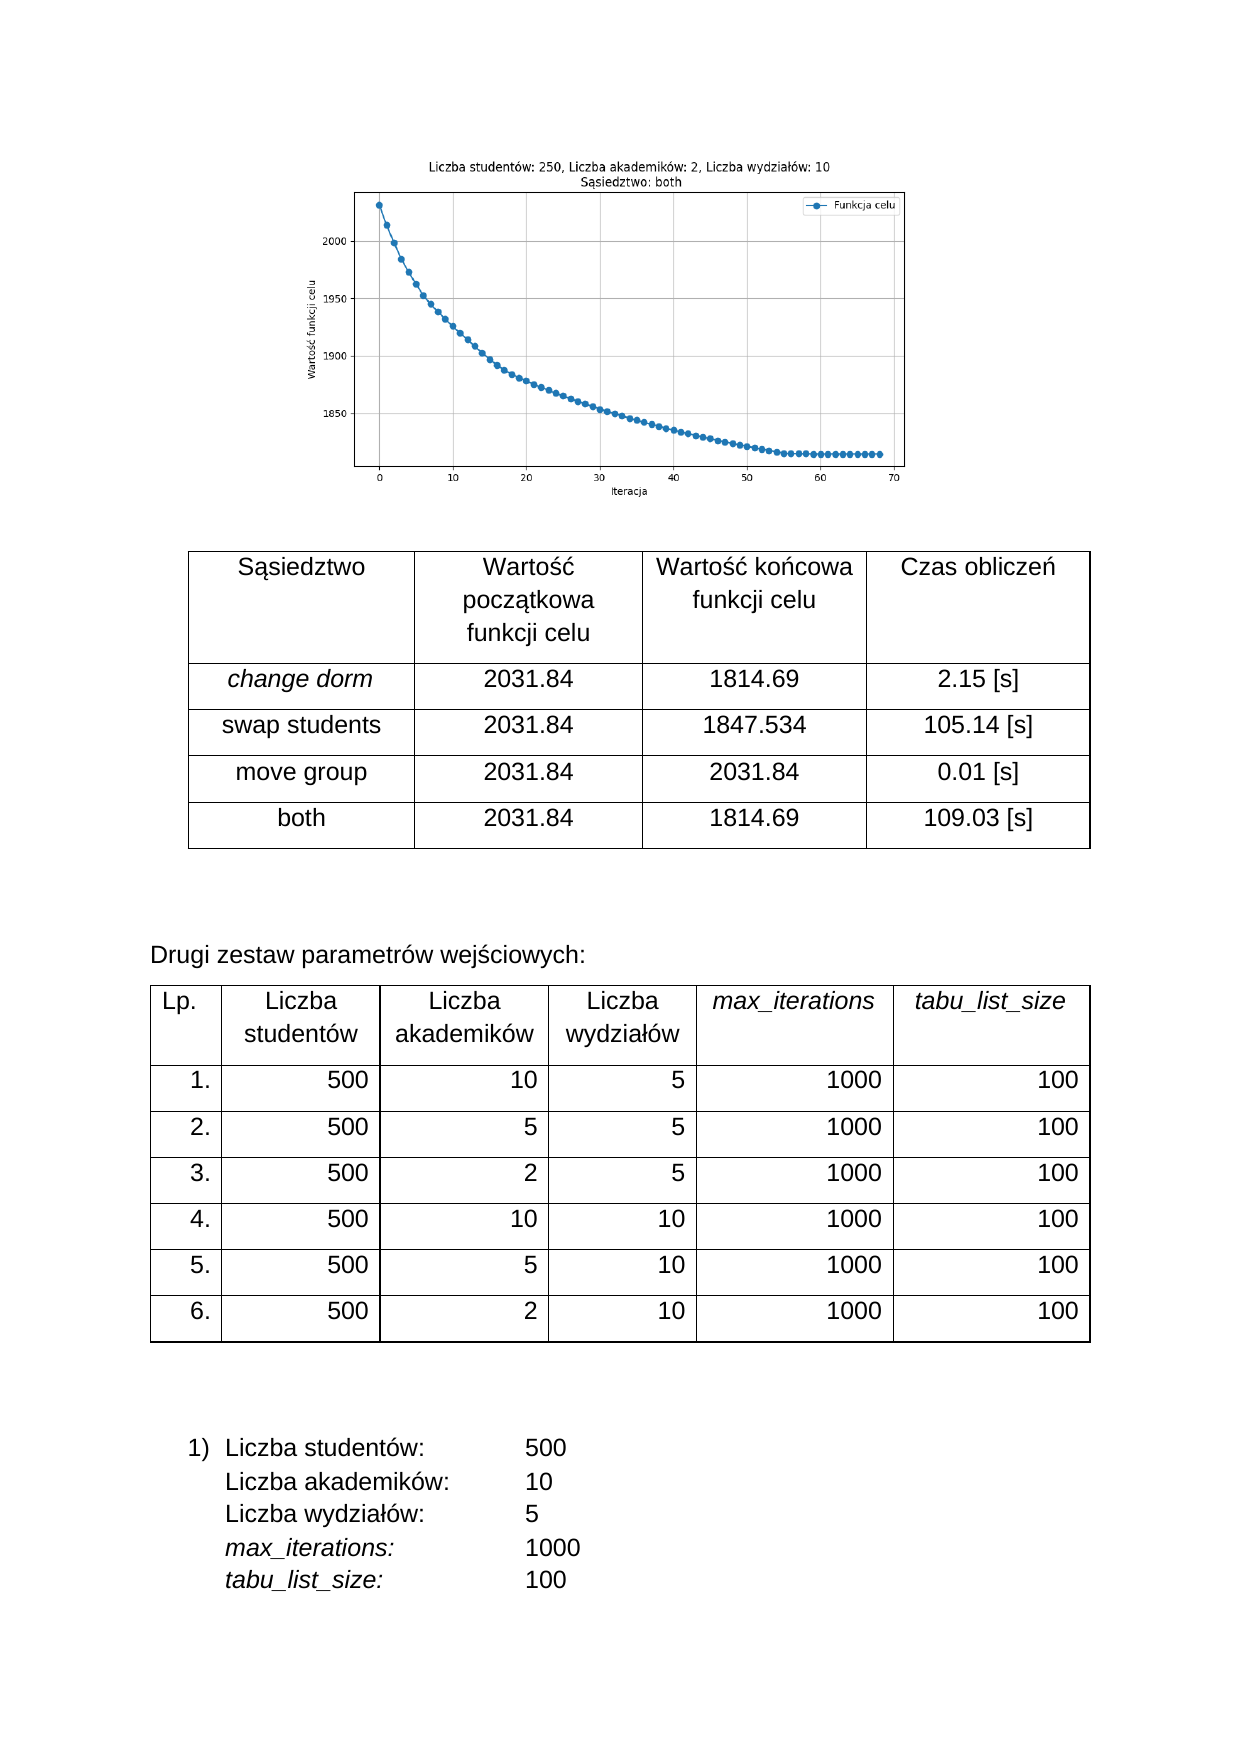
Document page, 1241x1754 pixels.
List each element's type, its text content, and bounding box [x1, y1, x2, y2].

table_cell 10 [381, 1066, 548, 1111]
table_cell 500 [222, 1112, 379, 1157]
table_cell 100 [894, 1204, 1089, 1249]
table_cell 10 [549, 1250, 696, 1295]
table_cell 5 [549, 1158, 696, 1203]
table_cell 500 [222, 1158, 379, 1203]
table_header Liczba studentów [222, 986, 379, 1064]
table_cell 2.15 [s] [867, 664, 1089, 709]
text Drugi zestaw parametrów wejściowych: [150, 940, 1090, 968]
text Liczba wydziałów: 5 [225, 1499, 1090, 1528]
table_cell 2. [151, 1112, 221, 1157]
table_cell 6. [151, 1296, 221, 1341]
table_header Wartość początkowa funkcji celu [415, 552, 642, 663]
table_cell 2031.84 [415, 710, 642, 755]
table_header Liczba wydziałów [549, 986, 696, 1064]
table_cell 5 [549, 1066, 696, 1111]
table_cell 1000 [697, 1112, 893, 1157]
table_cell 1000 [697, 1158, 893, 1203]
table_cell 1000 [697, 1066, 893, 1111]
table_header Sąsiedztwo [189, 552, 414, 663]
table_cell 1847.534 [643, 710, 866, 755]
table_header Czas obliczeń [867, 552, 1089, 663]
table_cell 105.14 [s] [867, 710, 1089, 755]
table_header tabu_list_size [894, 986, 1089, 1064]
table_cell 3. [151, 1158, 221, 1203]
table_cell 100 [894, 1158, 1089, 1203]
table_header Liczba akademików [381, 986, 548, 1064]
table_header max_iterations [697, 986, 893, 1064]
table_cell 100 [894, 1296, 1089, 1341]
table_cell 5 [549, 1112, 696, 1157]
text tabu_list_size: 100 [225, 1566, 1090, 1594]
table_cell move group [189, 756, 414, 802]
table_cell 2 [381, 1296, 548, 1341]
table_cell 1000 [697, 1250, 893, 1295]
table_header Lp. [151, 986, 221, 1064]
list Liczba studentów: 500 [187, 1433, 1090, 1462]
table_cell 1814.69 [643, 803, 866, 848]
table_cell 2031.84 [415, 664, 642, 709]
table_cell 10 [381, 1204, 548, 1249]
table_cell 5 [381, 1250, 548, 1295]
table_cell 1814.69 [643, 664, 866, 709]
table_cell 10 [549, 1204, 696, 1249]
text Liczba akademików: 10 [225, 1466, 1090, 1495]
table_cell 100 [894, 1250, 1089, 1295]
table_cell 0.01 [s] [867, 756, 1089, 802]
text max_iterations: 1000 [225, 1532, 1090, 1561]
table_cell 500 [222, 1296, 379, 1341]
table_cell 100 [894, 1112, 1089, 1157]
table_cell 1000 [697, 1204, 893, 1249]
table_cell 109.03 [s] [867, 803, 1089, 848]
table_cell 500 [222, 1204, 379, 1249]
table_cell both [189, 803, 414, 848]
table_header Wartość końcowa funkcji celu [643, 552, 866, 663]
table_cell 2031.84 [415, 756, 642, 802]
table_cell 5 [381, 1112, 548, 1157]
table_cell 2031.84 [415, 803, 642, 848]
table_cell 500 [222, 1066, 379, 1111]
table_cell 2 [381, 1158, 548, 1203]
picture [265, 150, 975, 505]
table_cell 1000 [697, 1296, 893, 1341]
table_cell swap students [189, 710, 414, 755]
table_cell 500 [222, 1250, 379, 1295]
table_cell 1. [151, 1066, 221, 1111]
table_cell 5. [151, 1250, 221, 1295]
table_cell 4. [151, 1204, 221, 1249]
table_cell 100 [894, 1066, 1089, 1111]
table_cell change dorm [189, 664, 414, 709]
table_cell 2031.84 [643, 756, 866, 802]
table_cell 10 [549, 1296, 696, 1341]
